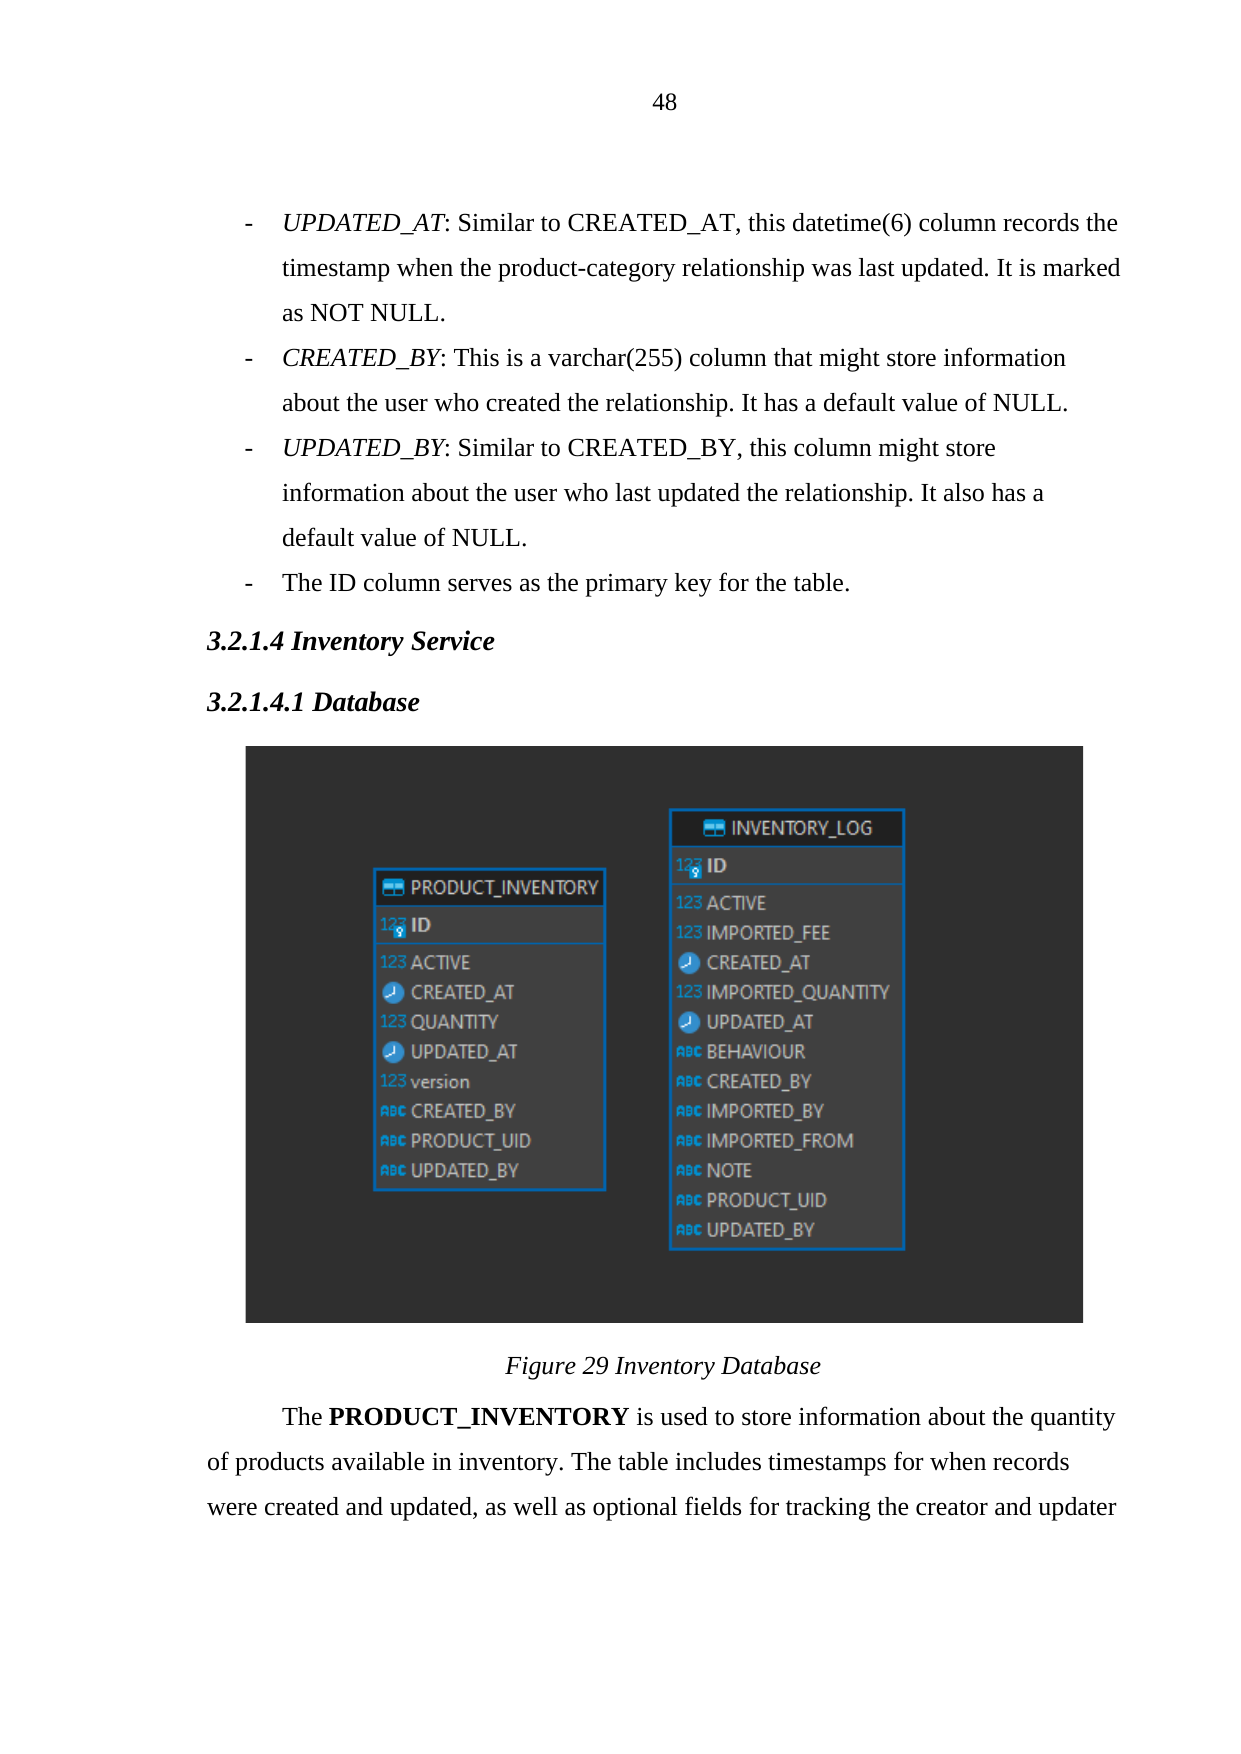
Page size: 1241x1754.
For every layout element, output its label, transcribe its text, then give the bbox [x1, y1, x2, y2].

list CREATED_BY: This is a varchar(255) column that might store information about the user who created the relationship. It has a default value of NULL. [244, 342, 1122, 417]
list The ID column serves as the primary key for the table. [244, 567, 1122, 597]
picture [245, 746, 1084, 1323]
text Figure 29 Inventory Database [207, 1350, 1122, 1380]
list UPDATED_BY: Similar to CREATED_BY, this column might store information about the user who last updated the relationship. It also has a default value of NULL. [244, 432, 1122, 552]
subtitle 3.2.1.4.1 Database [207, 685, 1122, 718]
subtitle 3.2.1.4 Inventory Service [207, 624, 1122, 657]
list UPDATED_AT: Similar to CREATED_AT, this datetime(6) column records the timestamp when the product-category relationship was last updated. It is marked as NOT NULL. [244, 207, 1122, 327]
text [207, 1401, 1122, 1521]
